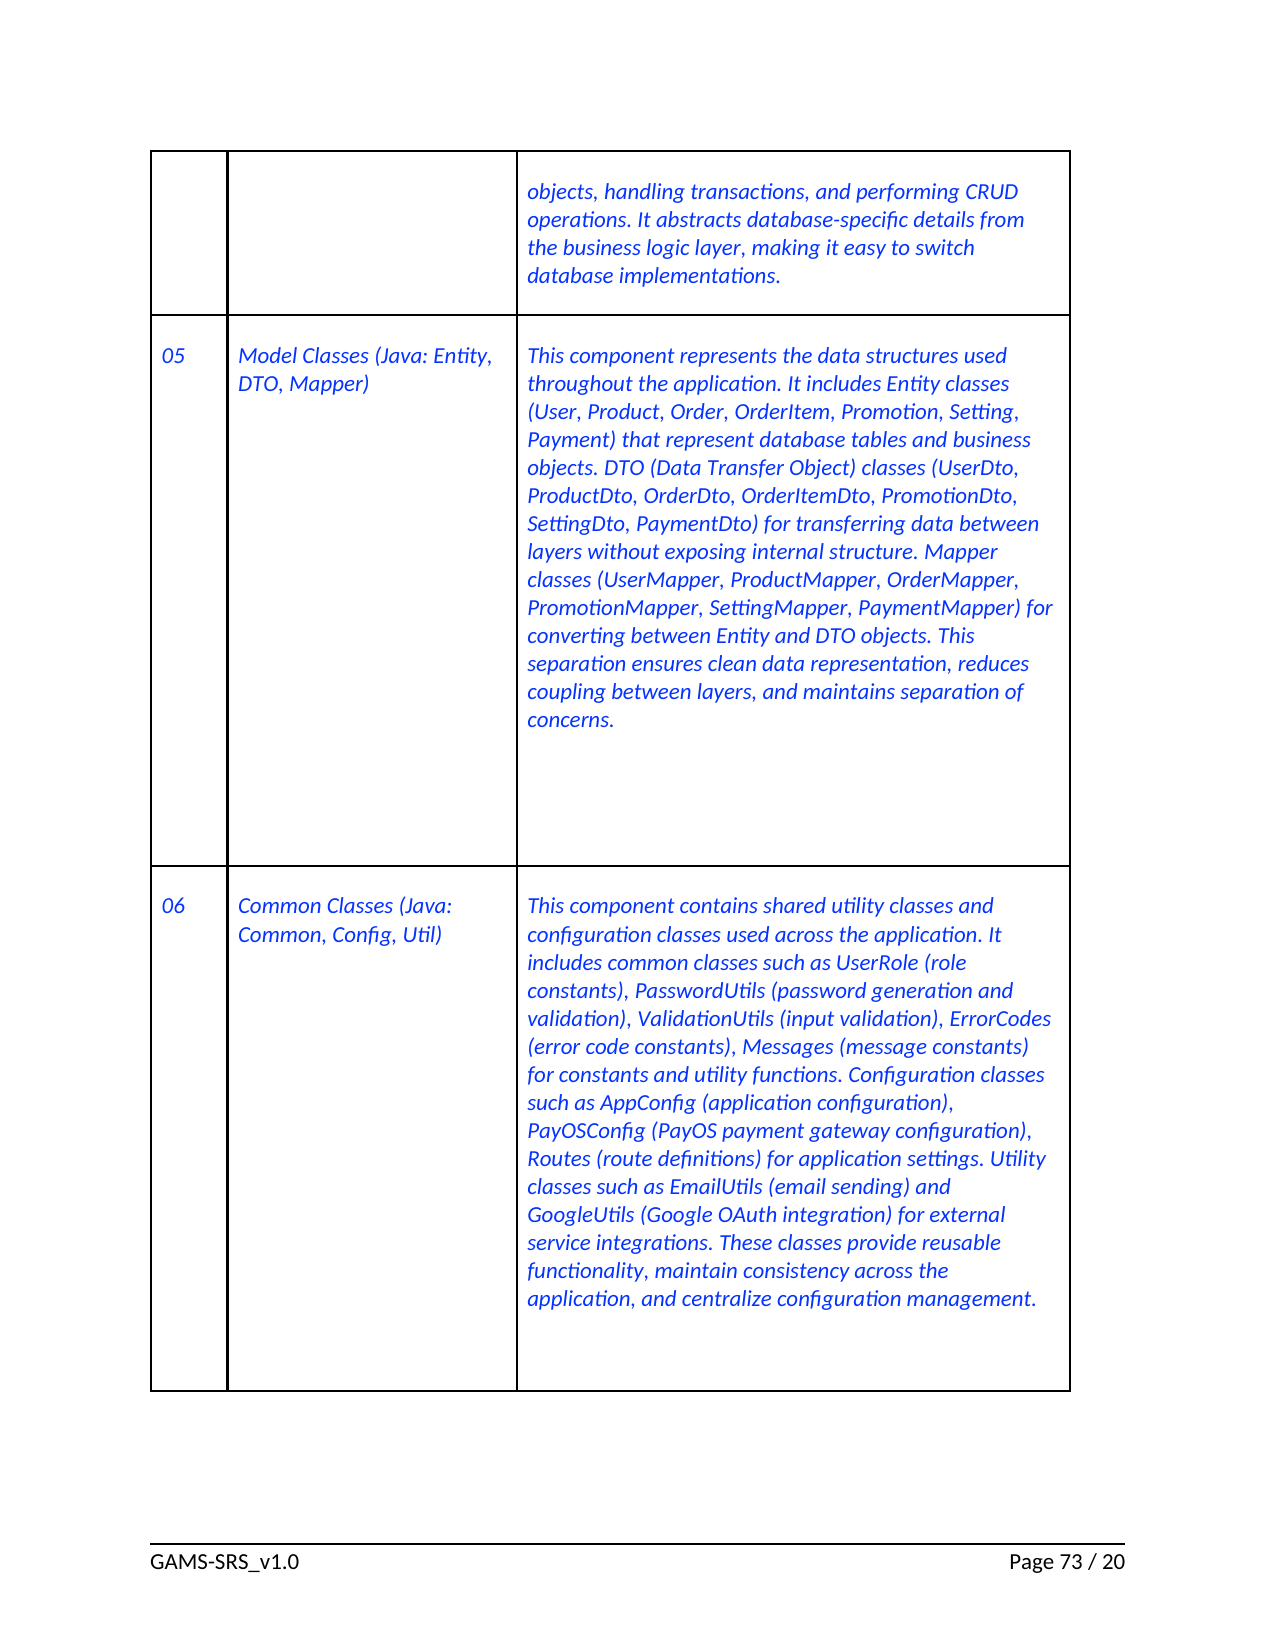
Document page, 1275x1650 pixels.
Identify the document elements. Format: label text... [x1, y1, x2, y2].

table_cell This component represents the data structures used throughout the application. It includes Entity classes (User, Product, Order, OrderItem, Promotion, Setting, Payment) that represent database tables and business objects. DTO (Data Transfer Object) classes (UserDto, ProductDto, OrderDto, OrderItemDto, PromotionDto, SettingDto, PaymentDto) for transferring data between layers without exposing internal structure. Mapper classes (UserMapper, ProductMapper, OrderMapper, PromotionMapper, SettingMapper, PaymentMapper) for converting between Entity and DTO objects. This separation ensures clean data representation, reduces coupling between layers, and maintains separation of concerns. [518, 316, 1069, 864]
table_cell Model Classes (Java: Entity, DTO, Mapper) [229, 316, 516, 864]
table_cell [229, 152, 516, 314]
table_cell 04 [152, 152, 226, 314]
table_cell 05 [152, 316, 226, 864]
table_cell 06 [152, 867, 226, 1390]
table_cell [518, 152, 1069, 314]
table_cell Common Classes (Java: Common, Config, Util) [229, 867, 516, 1390]
table_cell This component contains shared utility classes and configuration classes used across the application. It includes common classes such as UserRole (role constants), PasswordUtils (password generation and validation), ValidationUtils (input validation), ErrorCodes (error code constants), Messages (message constants) for constants and utility functions. Configuration classes such as AppConfig (application configuration), PayOSConfig (PayOS payment gateway configuration), Routes (route definitions) for application settings. Utility classes such as EmailUtils (email sending) and GoogleUtils (Google OAuth integration) for external service integrations. These classes provide reusable functionality, maintain consistency across the application, and centralize configuration management. [518, 867, 1069, 1390]
